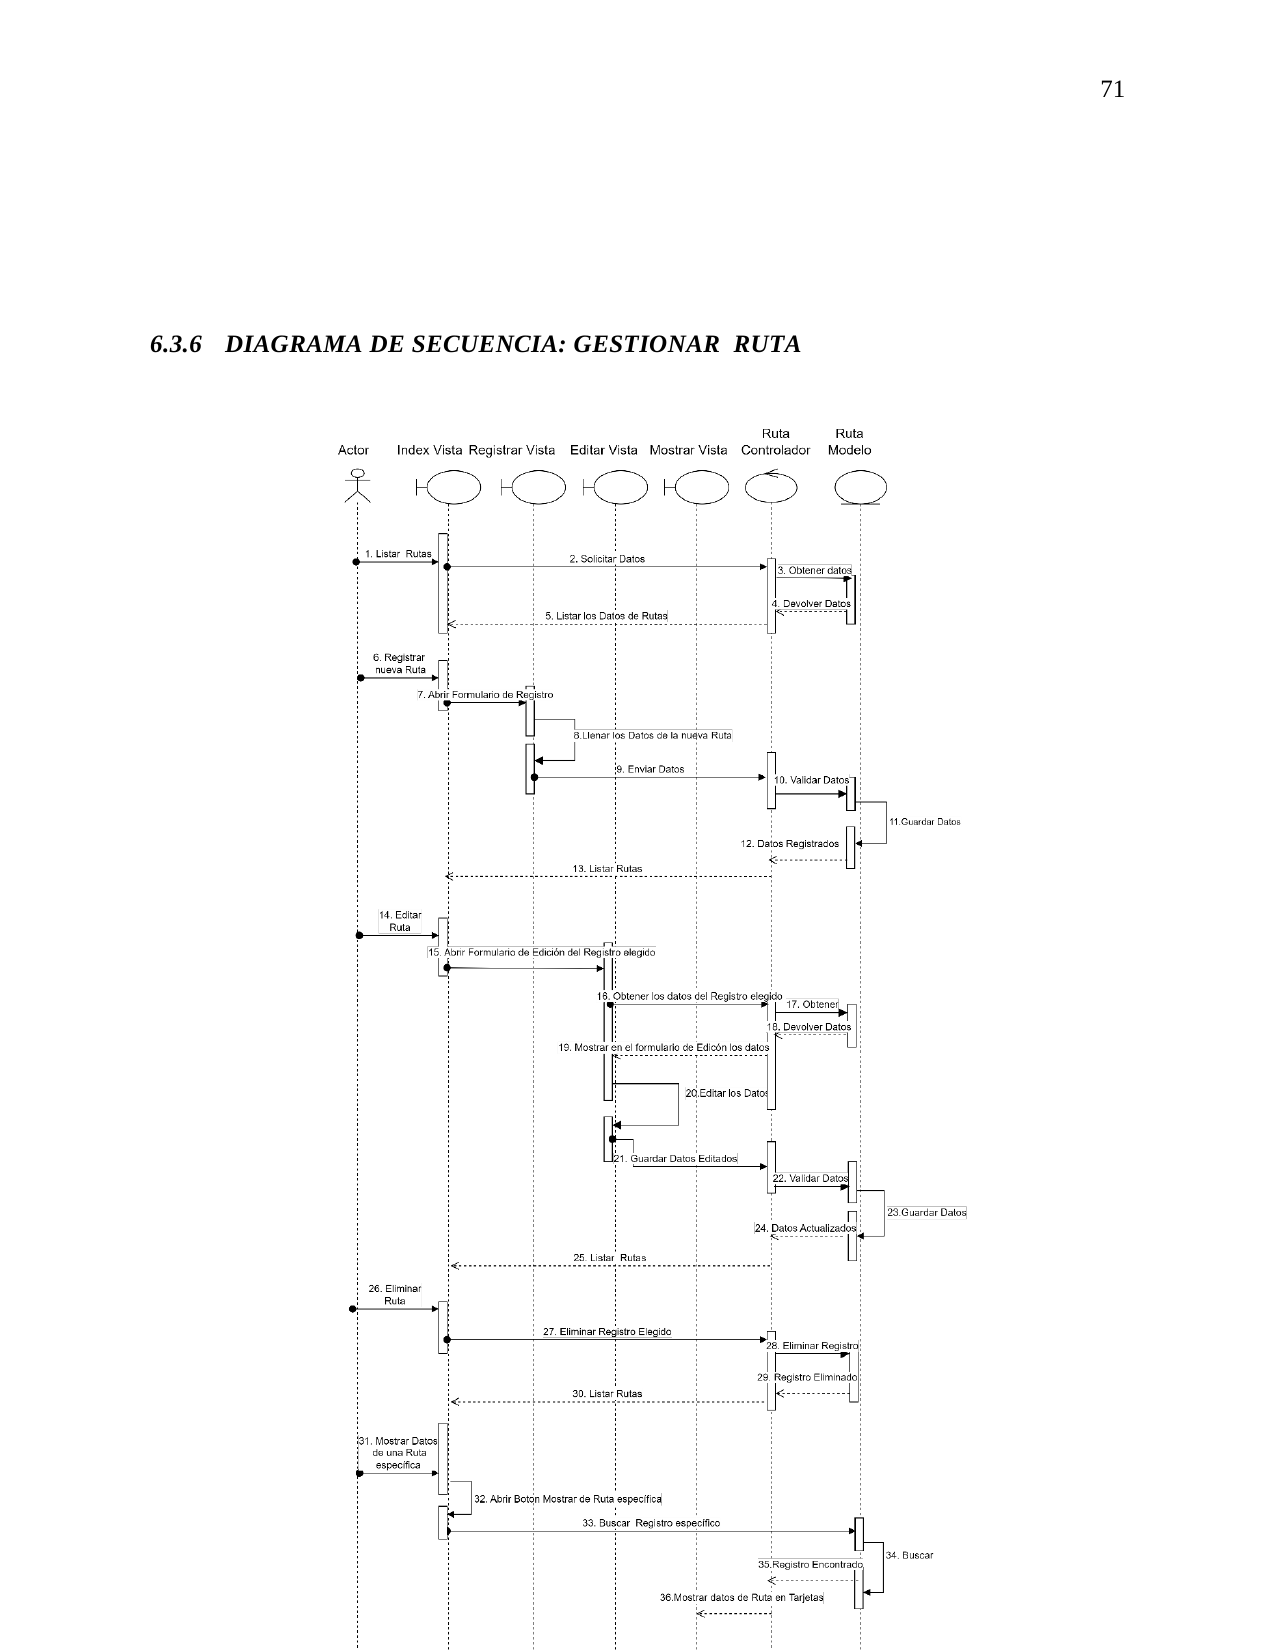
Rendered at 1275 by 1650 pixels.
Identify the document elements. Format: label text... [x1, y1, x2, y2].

subtitle Diagrama de Secuencia: Gestionar Ruta [150, 329, 1125, 358]
picture [322, 412, 975, 1650]
